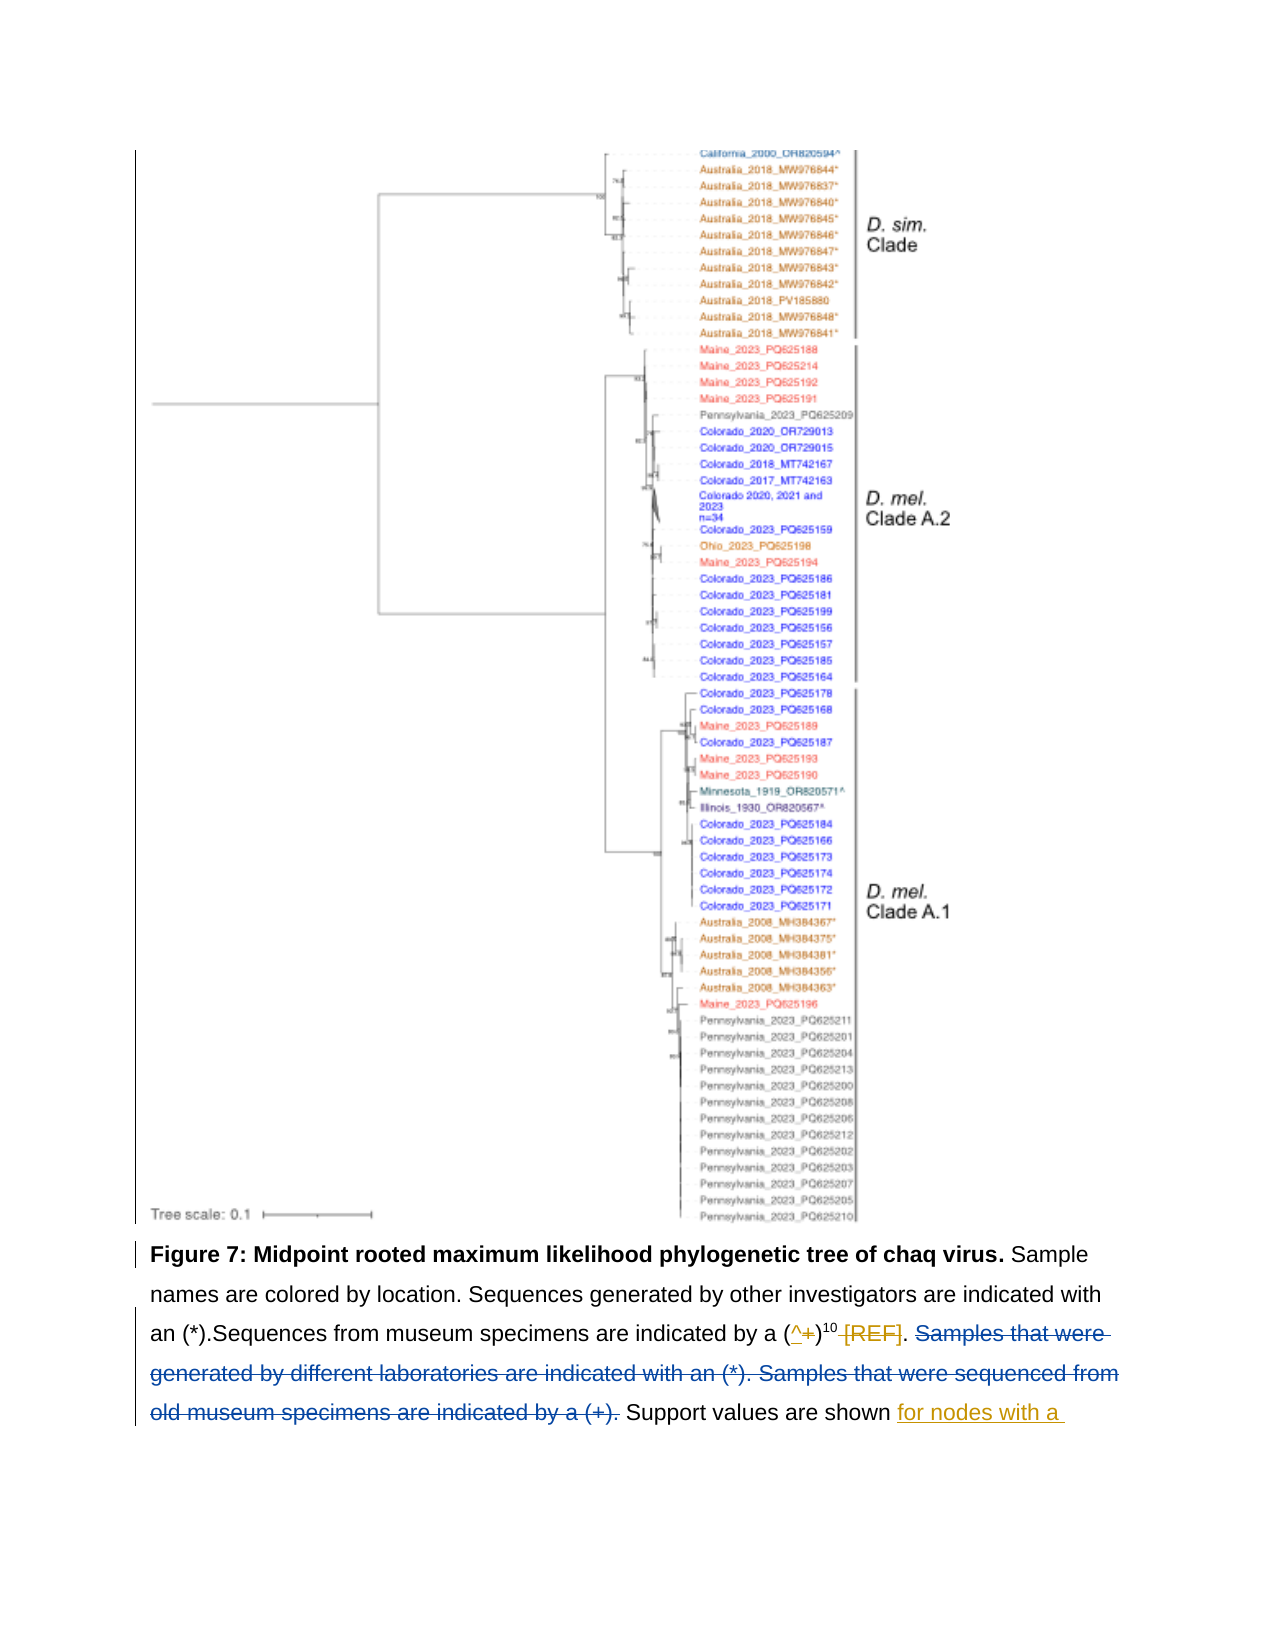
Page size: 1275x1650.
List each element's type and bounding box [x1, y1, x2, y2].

text [150, 1241, 1125, 1426]
picture [150, 150, 950, 1225]
